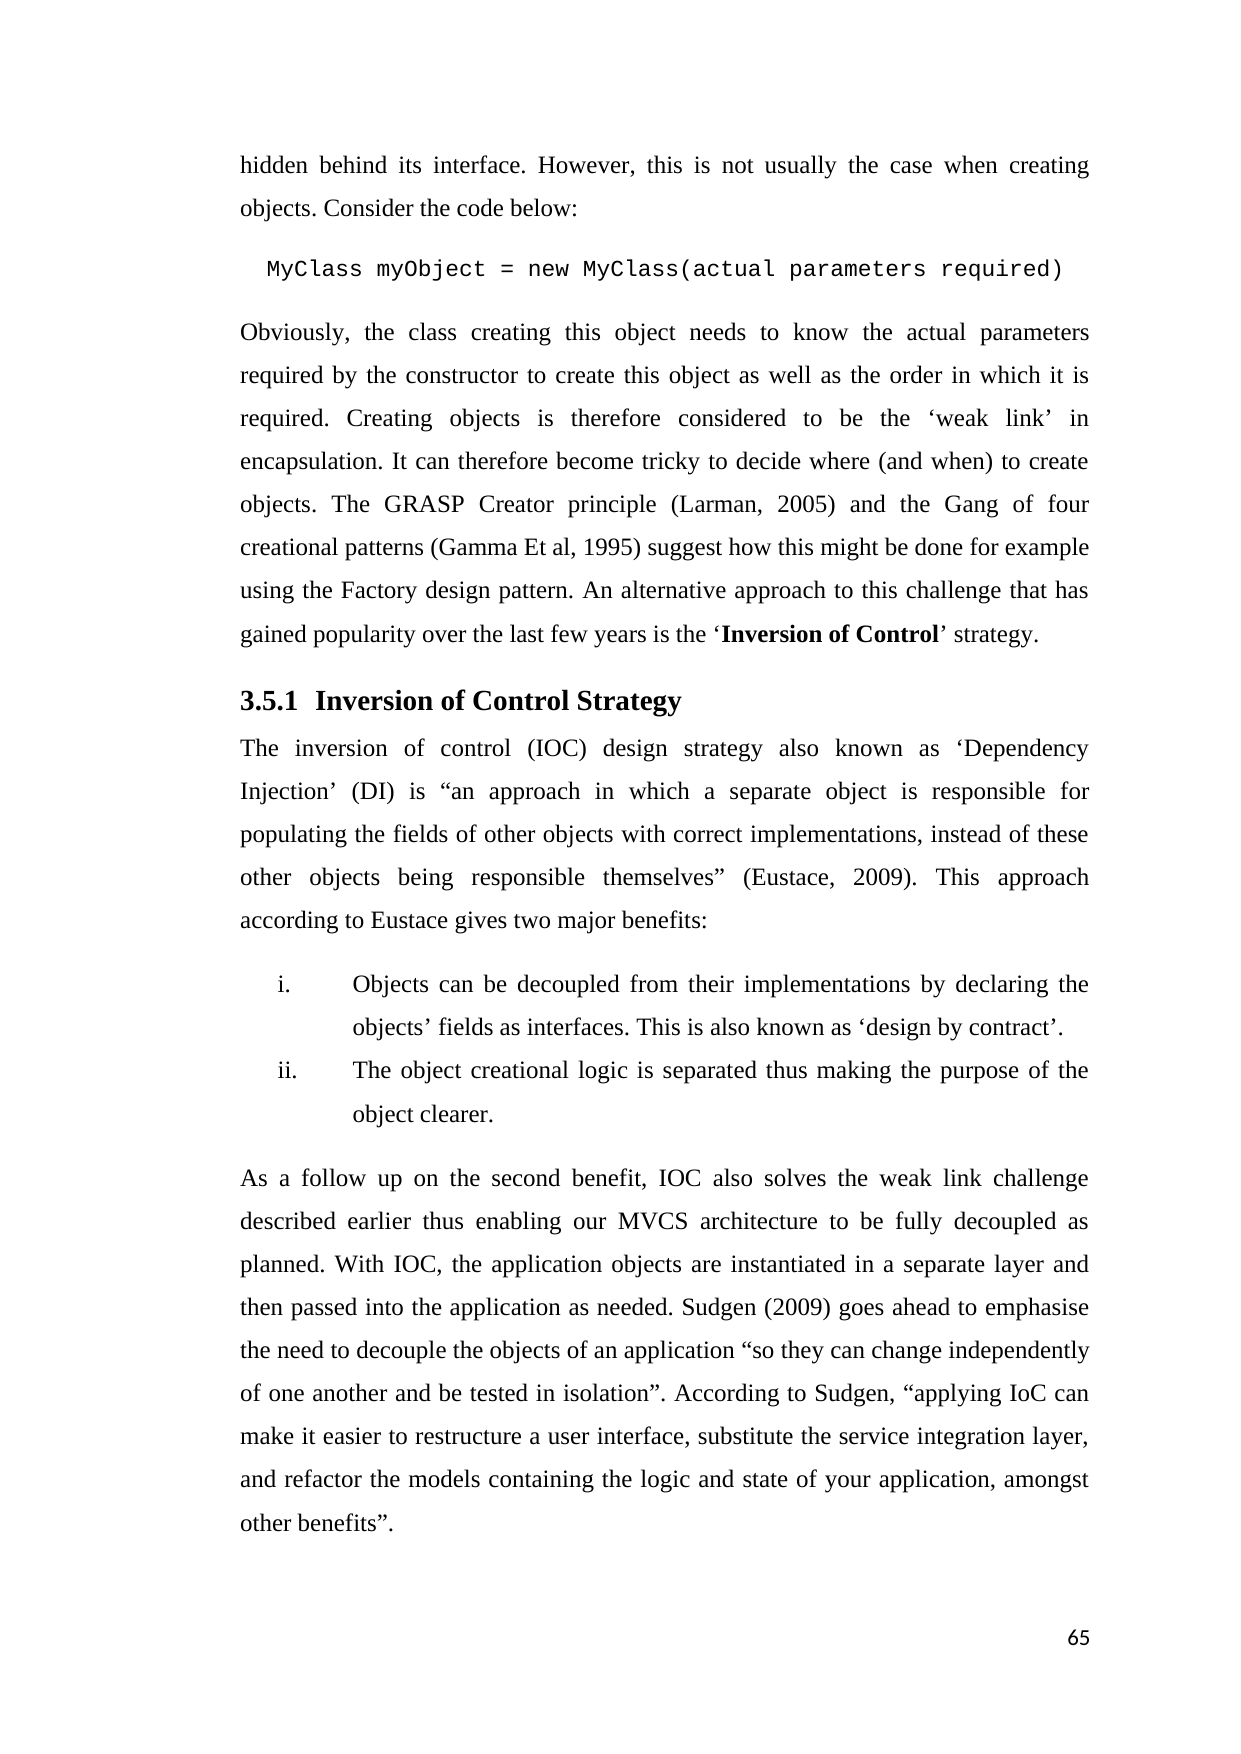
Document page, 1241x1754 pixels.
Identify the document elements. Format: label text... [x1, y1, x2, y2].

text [240, 150, 1090, 222]
text Obviously, the class creating this object needs to know the actual parameters required by the constructor to create this object as well as the order in which it is required. Creating objects is therefore considered to be the ‘weak link’ in encapsulation. It can therefore become tricky to decide where (and when) to create objects. The GRASP Creator principle (Larman, 2005) and the Gang of four creational patterns (Gamma Et al, 1995) suggest how this might be done for example using the Factory design pattern. An alternative approach to this challenge that has gained popularity over the last few years is the ‘Inversion of Control’ strategy. [240, 317, 1090, 647]
subtitle 3.5.1 Inversion of Control Strategy [240, 683, 1090, 716]
list The object creational logic is separated thus making the purpose of the object clearer. [277, 1056, 1090, 1127]
text MyClass myObject = new MyClass(actual parameters required) [240, 257, 1090, 283]
text As a follow up on the second benefit, IOC also solves the weak link challenge described earlier thus enabling our MVCS architecture to be fully decoupled as planned. With IOC, the application objects are instantiated in a separate layer and then passed into the application as needed. Sudgen (2009) goes ahead to emphasise the need to decouple the objects of an application “so they can change independently of one another and be tested in isolation”. According to Sudgen, “applying IoC can make it easier to restructure a user interface, substitute the service integration layer, and refactor the models containing the logic and state of your application, amongst other benefits”. [240, 1163, 1090, 1536]
text The inversion of control (IOC) design strategy also known as ‘Dependency Injection’ (DI) is “an approach in which a separate object is responsible for populating the fields of other objects with correct implementations, instead of these other objects being responsible themselves” (Eustace, 2009). This approach according to Eustace gives two major benefits: [240, 733, 1090, 934]
list Objects can be decoupled from their implementations by declaring the objects’ fields as interfaces. This is also known as ‘design by contract’. [277, 969, 1090, 1041]
